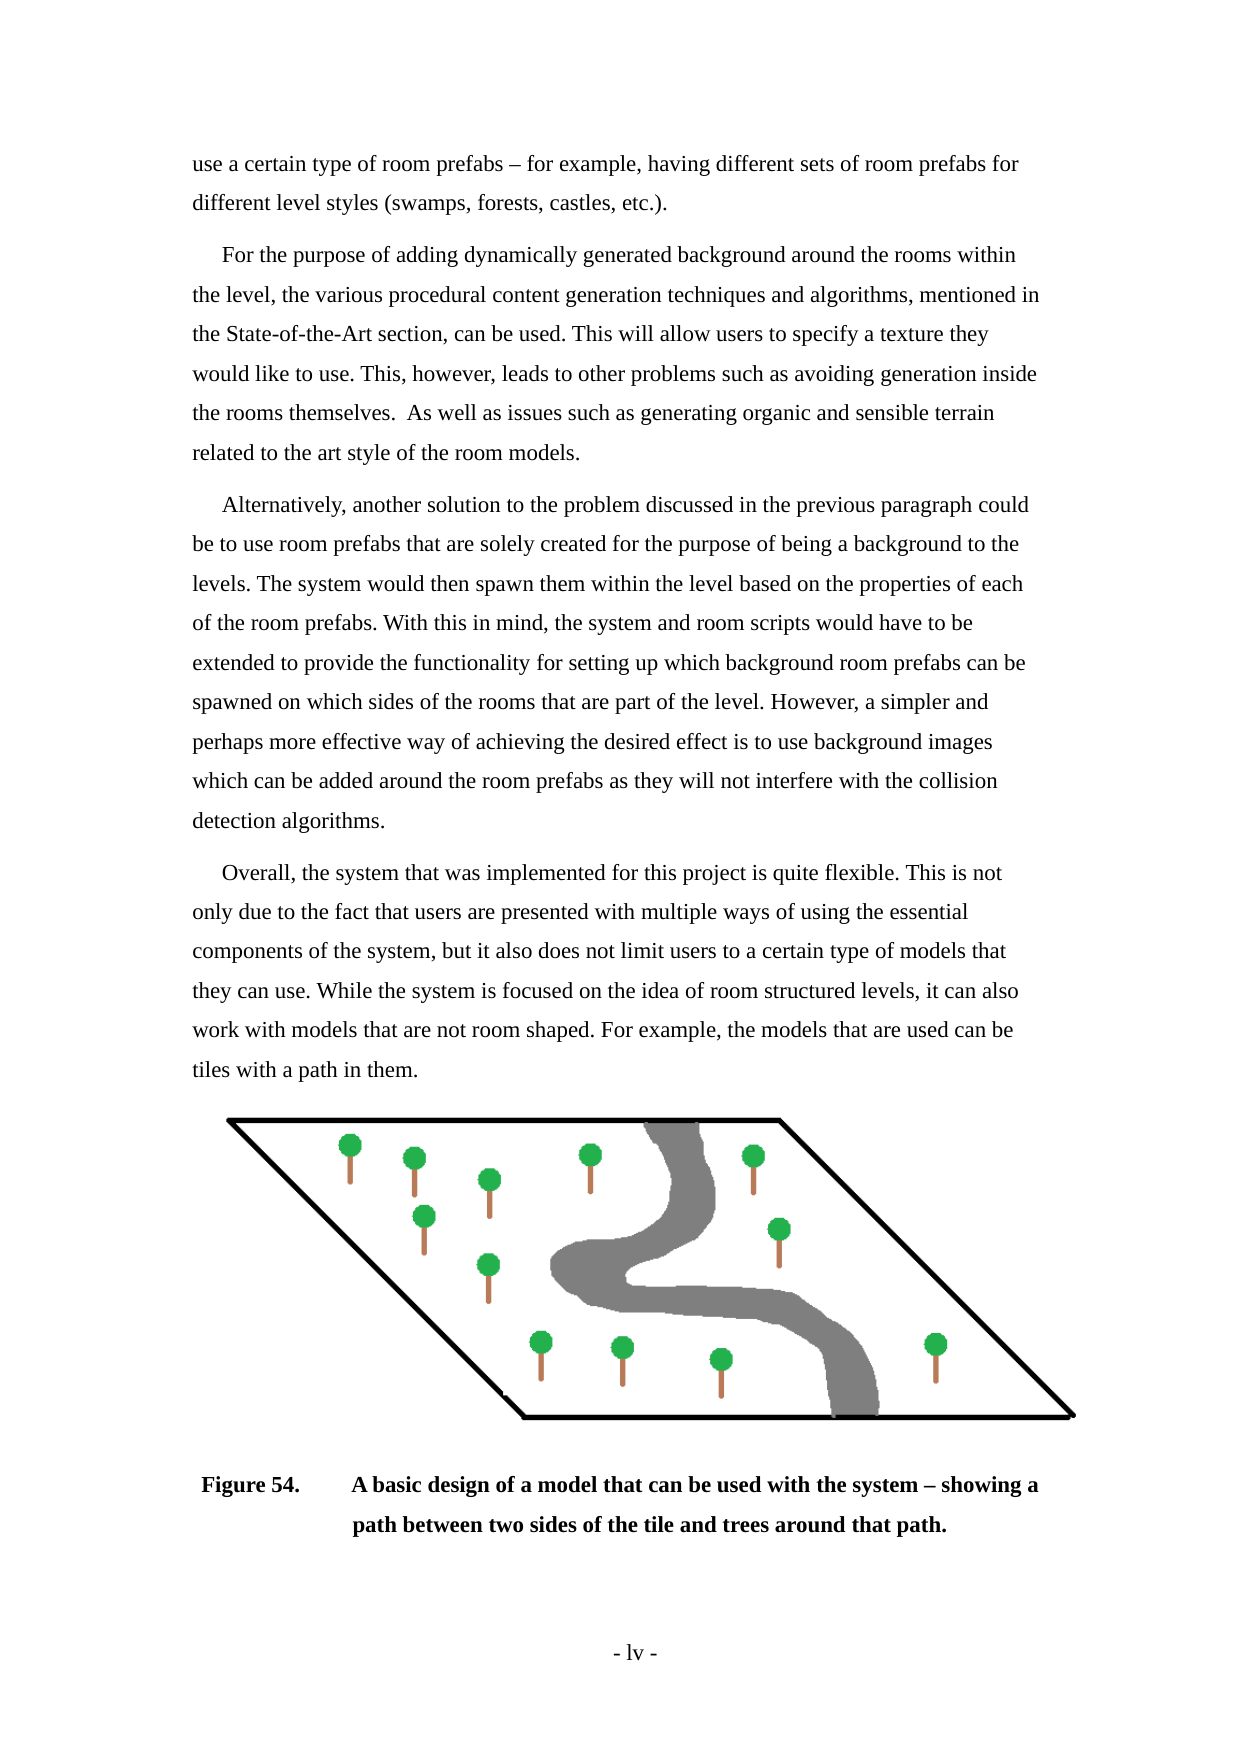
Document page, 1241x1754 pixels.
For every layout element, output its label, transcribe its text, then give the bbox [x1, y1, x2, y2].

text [192, 150, 1048, 216]
text For the purpose of adding dynamically generated background around the rooms within the level, the various procedural content generation techniques and algorithms, mentioned in the State-of-the-Art section, can be used. This will allow users to specify a texture they would like to use. This, however, leads to other problems such as avoiding generation inside the rooms themselves. As well as issues such as generating organic and sensible terrain related to the art style of the room models. [192, 241, 1048, 465]
picture [221, 1108, 1092, 1446]
text Overall, the system that was implemented for this project is quite flexible. This is not only due to the fact that users are presented with multiple ways of using the essential components of the system, but it also does not limit users to a certain type of models that they can use. While the system is focused on the idea of room structured levels, it can also work with models that are not room shaped. For example, the models that are used can be tiles with a path in them. [192, 859, 1048, 1082]
text A basic design of a model that can be used with the system – showing a path between two sides of the tile and trees around that path. [192, 1471, 1048, 1537]
text Alternatively, another solution to the problem discussed in the previous paragraph could be to use room prefabs that are solely created for the purpose of being a background to the levels. The system would then spawn them within the level based on the properties of each of the room prefabs. With this in mind, the system and room scripts would have to be extended to provide the functionality for setting up which background room prefabs can be spawned on which sides of the rooms that are part of the level. However, a simpler and perhaps more effective way of achieving the desired effect is to use background images which can be added around the room prefabs as they will not interfere with the collision detection algorithms. [192, 491, 1048, 833]
